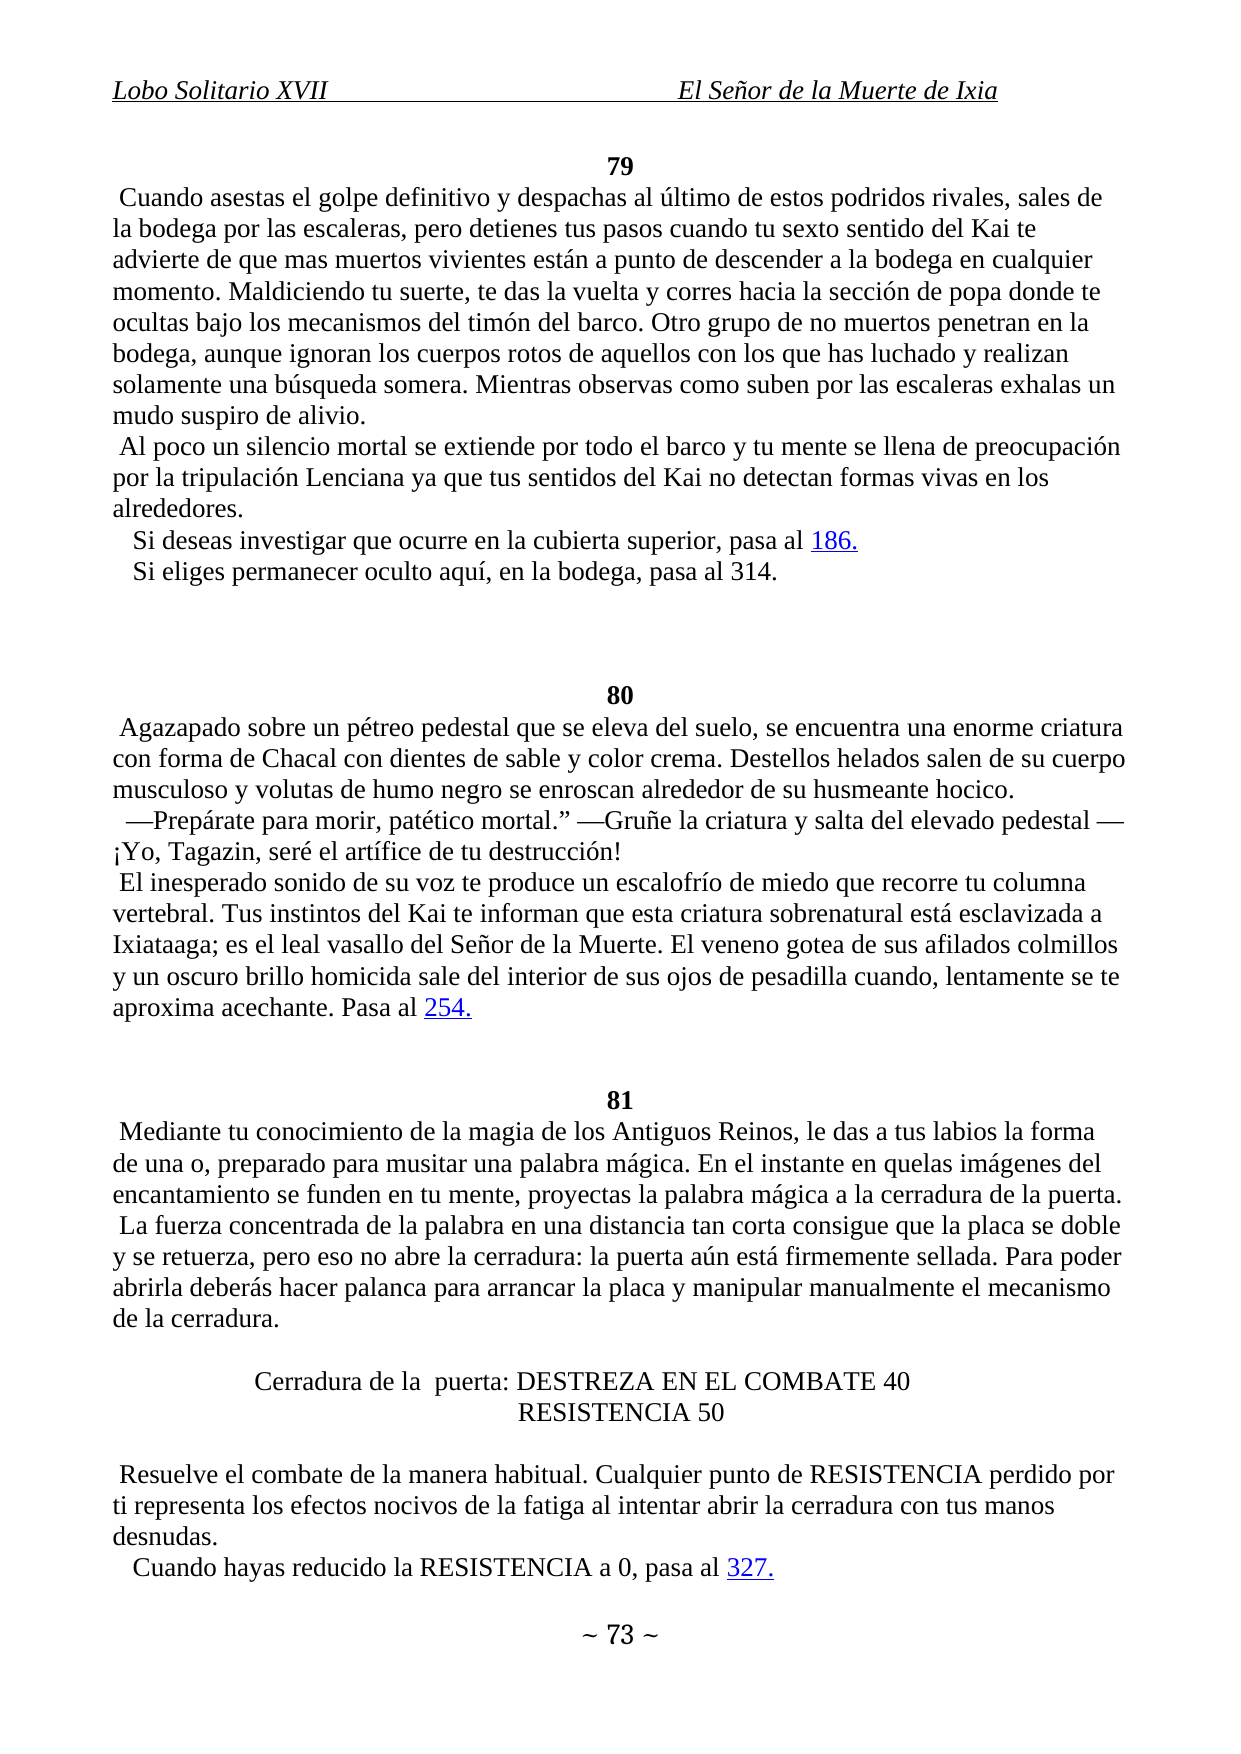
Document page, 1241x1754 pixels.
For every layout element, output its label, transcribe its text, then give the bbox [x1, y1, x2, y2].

text —Prepárate para morir, patético mortal.” —Gruñe la criatura y salta del elevado pedestal —¡Yo, Tagazin, seré el artífice de tu destrucción! [112, 804, 1128, 866]
text Cuando hayas reducido la RESISTENCIA a 0, pasa al 327. [112, 1552, 1128, 1583]
text 80 [112, 679, 1128, 711]
text Al poco un silencio mortal se extiende por todo el barco y tu mente se llena de preocupación por la tripulación Lenciana ya que tus sentidos del Kai no detectan formas vivas en los alrededores. [112, 430, 1128, 524]
text Si eliges permanecer oculto aquí, en la bodega, pasa al 314. [112, 555, 1128, 586]
text Cuando asestas el golpe definitivo y despachas al último de estos podridos rivales, sales de la bodega por las escaleras, pero detienes tus pasos cuando tu sexto sentido del Kai te advierte de que mas muertos vivientes están a punto de descender a la bodega en cualquier momento. Maldiciendo tu suerte, te das la vuelta y corres hacia la sección de popa donde te ocultas bajo los mecanismos del timón del barco. Otro grupo de no muertos penetran en la bodega, aunque ignoran los cuerpos rotos de aquellos con los que has luchado y realizan solamente una búsqueda somera. Mientras observas como suben por las escaleras exhalas un mudo suspiro de alivio. [112, 181, 1128, 430]
text Mediante tu conocimiento de la magia de los Antiguos Reinos, le das a tus labios la forma de una o, preparado para musitar una palabra mágica. En el instante en quelas imágenes del encantamiento se funden en tu mente, proyectas la palabra mágica a la cerradura de la puerta. [112, 1116, 1128, 1209]
text RESISTENCIA 50 [112, 1396, 1128, 1427]
text Agazapado sobre un pétreo pedestal que se eleva del suelo, se encuentra una enorme criatura con forma de Chacal con dientes de sable y color crema. Destellos helados salen de su cuerpo musculoso y volutas de humo negro se enroscan alrededor de su husmeante hocico. [112, 711, 1128, 804]
text 79 [112, 150, 1128, 181]
text Si deseas investigar que ocurre en la cubierta superior, pasa al 186. [112, 524, 1128, 555]
text El inesperado sonido de su voz te produce un escalofrío de miedo que recorre tu columna vertebral. Tus instintos del Kai te informan que esta criatura sobrenatural está esclavizada a Ixiataaga; es el leal vasallo del Señor de la Muerte. El veneno gotea de sus afilados colmillos y un oscuro brillo homicida sale del interior de sus ojos de pesadilla cuando, lentamente se te aproxima acechante. Pasa al 254. [112, 866, 1128, 1022]
text 81 [112, 1084, 1128, 1116]
text La fuerza concentrada de la palabra en una distancia tan corta consigue que la placa se doble y se retuerza, pero eso no abre la cerradura: la puerta aún está firmemente sellada. Para poder abrirla deberás hacer palanca para arrancar la placa y manipular manualmente el mecanismo de la cerradura. [112, 1209, 1128, 1333]
text Resuelve el combate de la manera habitual. Cualquier punto de RESISTENCIA perdido por ti representa los efectos nocivos de la fatiga al intentar abrir la cerradura con tus manos desnudas. [112, 1458, 1128, 1552]
text Cerradura de la puerta: DESTREZA EN EL COMBATE 40 [112, 1365, 1128, 1396]
